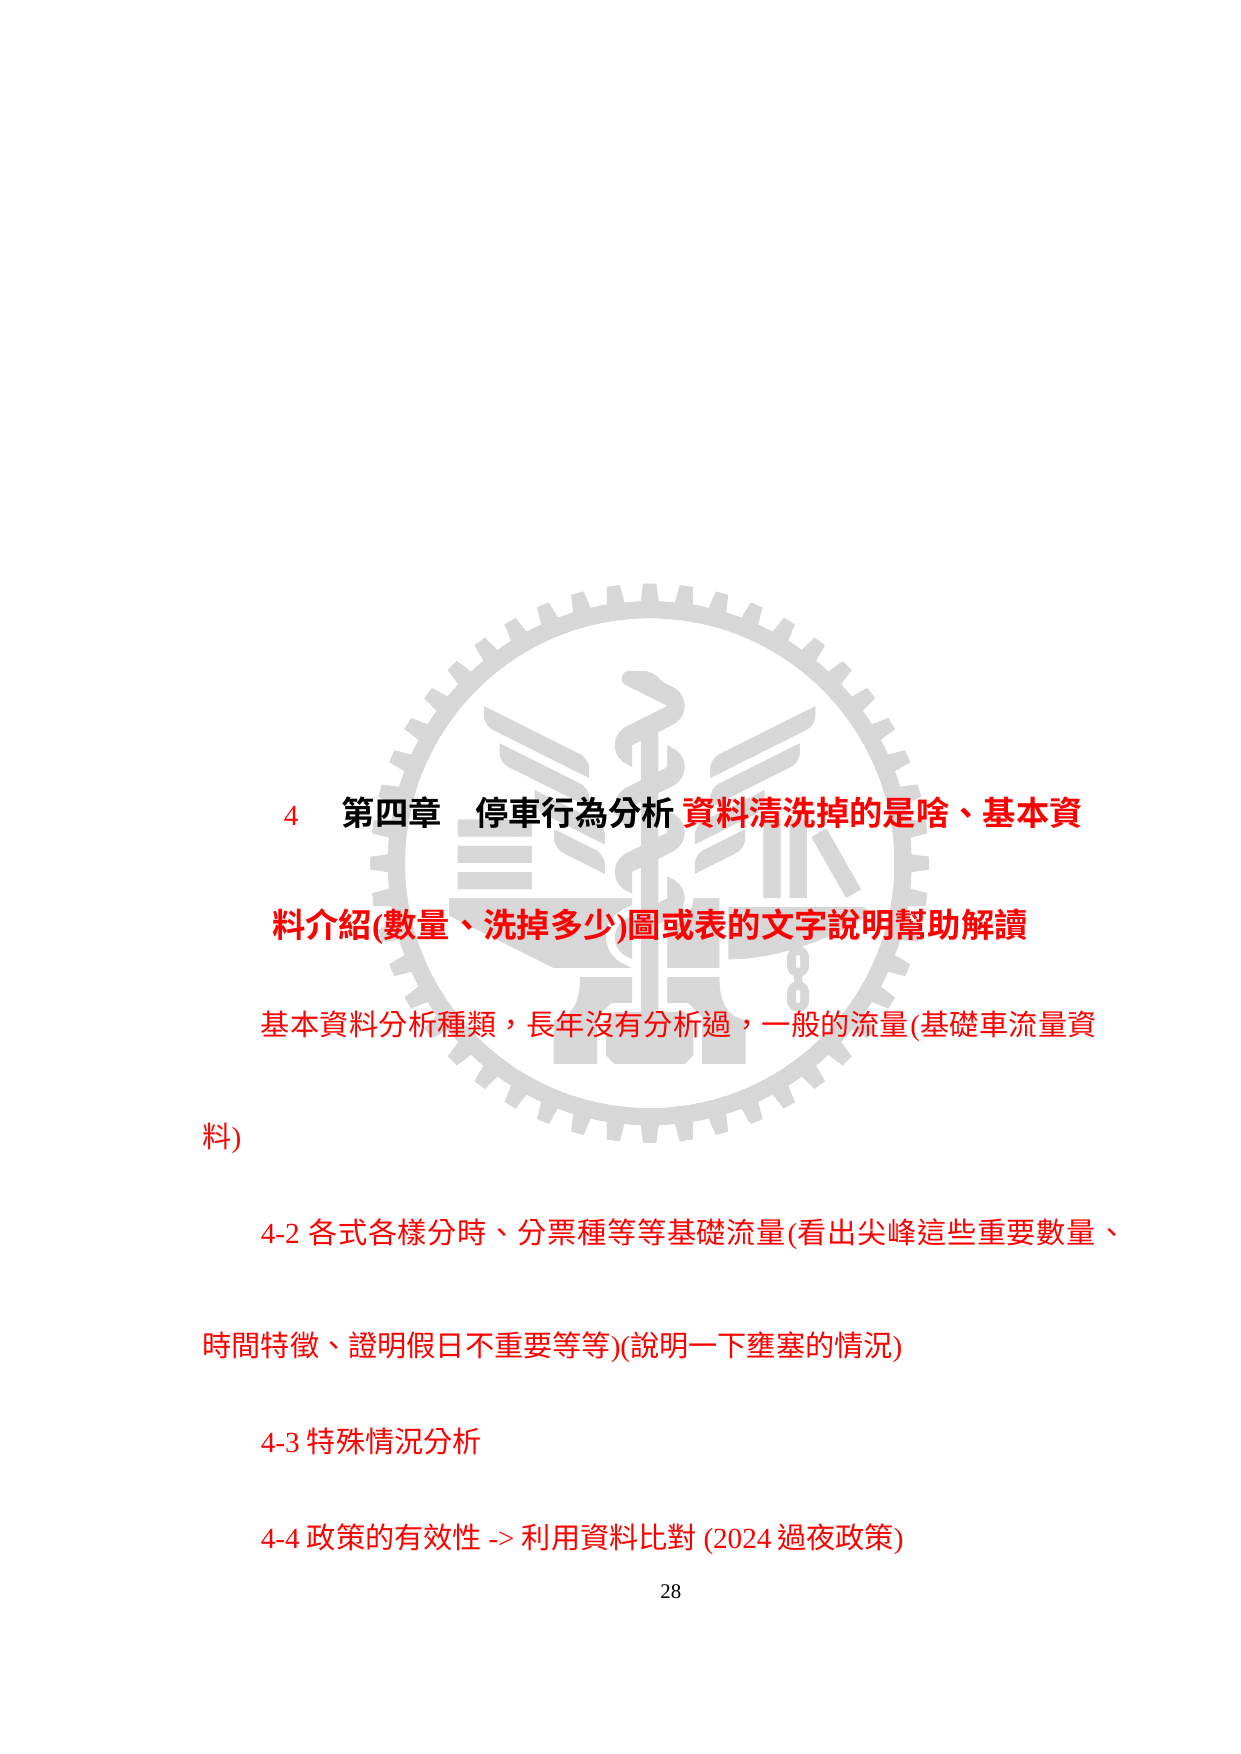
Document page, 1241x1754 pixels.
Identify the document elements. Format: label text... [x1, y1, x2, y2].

subtitle 第四章 停車行為分析 資料清洗掉的是啥、基本資料介紹(數量、洗掉多少)圖或表的文字說明幫助解讀 [202, 773, 1097, 961]
text 4-3 特殊情況分析 [202, 1402, 1097, 1477]
text 4-4 政策的有效性 -> 利用資料比對 (2024過夜政策) [202, 1498, 1097, 1573]
text 基本資料分析種類，長年沒有分析過，一般的流量(基礎車流量資料) [202, 985, 1097, 1172]
text 4-2 各式各樣分時、分票種等等基礎流量(看出尖峰這些重要數量、時間特徵、證明假日不重要等等)(說明一下壅塞的情況) [202, 1193, 1097, 1381]
